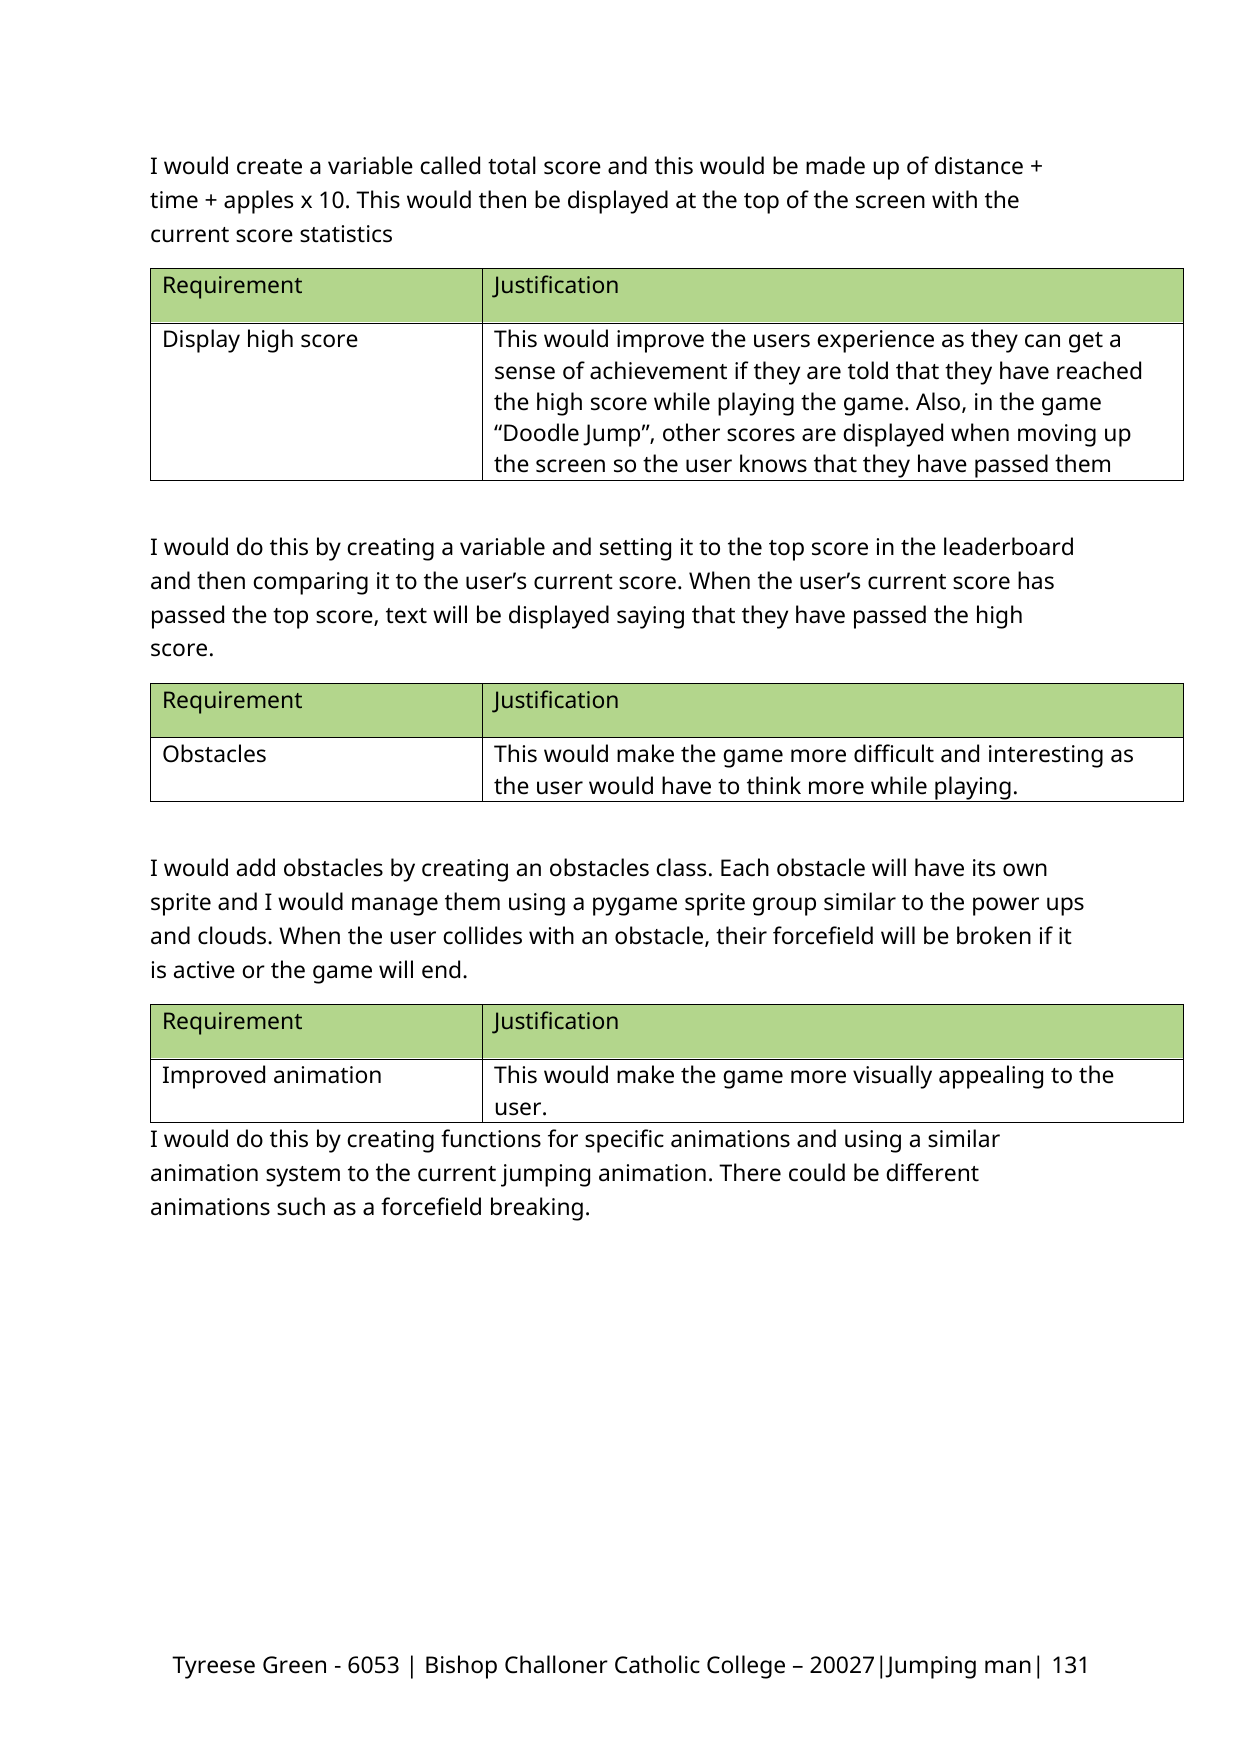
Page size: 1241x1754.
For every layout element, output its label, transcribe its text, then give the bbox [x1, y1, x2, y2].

table_header Requirement [151, 684, 482, 737]
table_header Justification [483, 269, 1183, 322]
table_header Requirement [151, 1005, 482, 1058]
table_cell This would make the game more visually appealing to the user. [483, 1060, 1183, 1122]
table_header Justification [483, 684, 1183, 737]
text I would do this by creating a variable and setting it to the top score in the leaderboard and then comparing it to the user’s current score. When the user’s current score has passed the top score, text will be displayed saying that they have passed the high score. [150, 531, 1090, 664]
table_cell This would make the game more difficult and interesting as the user would have to think more while playing. [483, 738, 1183, 801]
text I would do this by creating functions for specific animations and using a similar animation system to the current jumping animation. There could be different animations such as a forcefield breaking. [150, 1123, 1090, 1222]
text I would add obstacles by creating an obstacles class. Each obstacle will have its own sprite and I would manage them using a pygame sprite group similar to the power ups and clouds. When the user collides with an obstacle, their forcefield will be broken if it is active or the game will end. [150, 852, 1090, 985]
table_header Requirement [151, 269, 482, 322]
text I would create a variable called total score and this would be made up of distance + time + apples x 10. This would then be displayed at the top of the screen with the current score statistics [150, 150, 1090, 249]
table_cell This would improve the users experience as they can get a sense of achievement if they are told that they have reached the high score while playing the game. Also, in the game “Doodle Jump”, other scores are displayed when moving up the screen so the user knows that they have passed them [483, 324, 1183, 480]
table_header Justification [483, 1005, 1183, 1058]
table_cell Improved animation [151, 1060, 482, 1122]
table_cell Display high score [151, 324, 482, 480]
table_cell Obstacles [151, 738, 482, 801]
